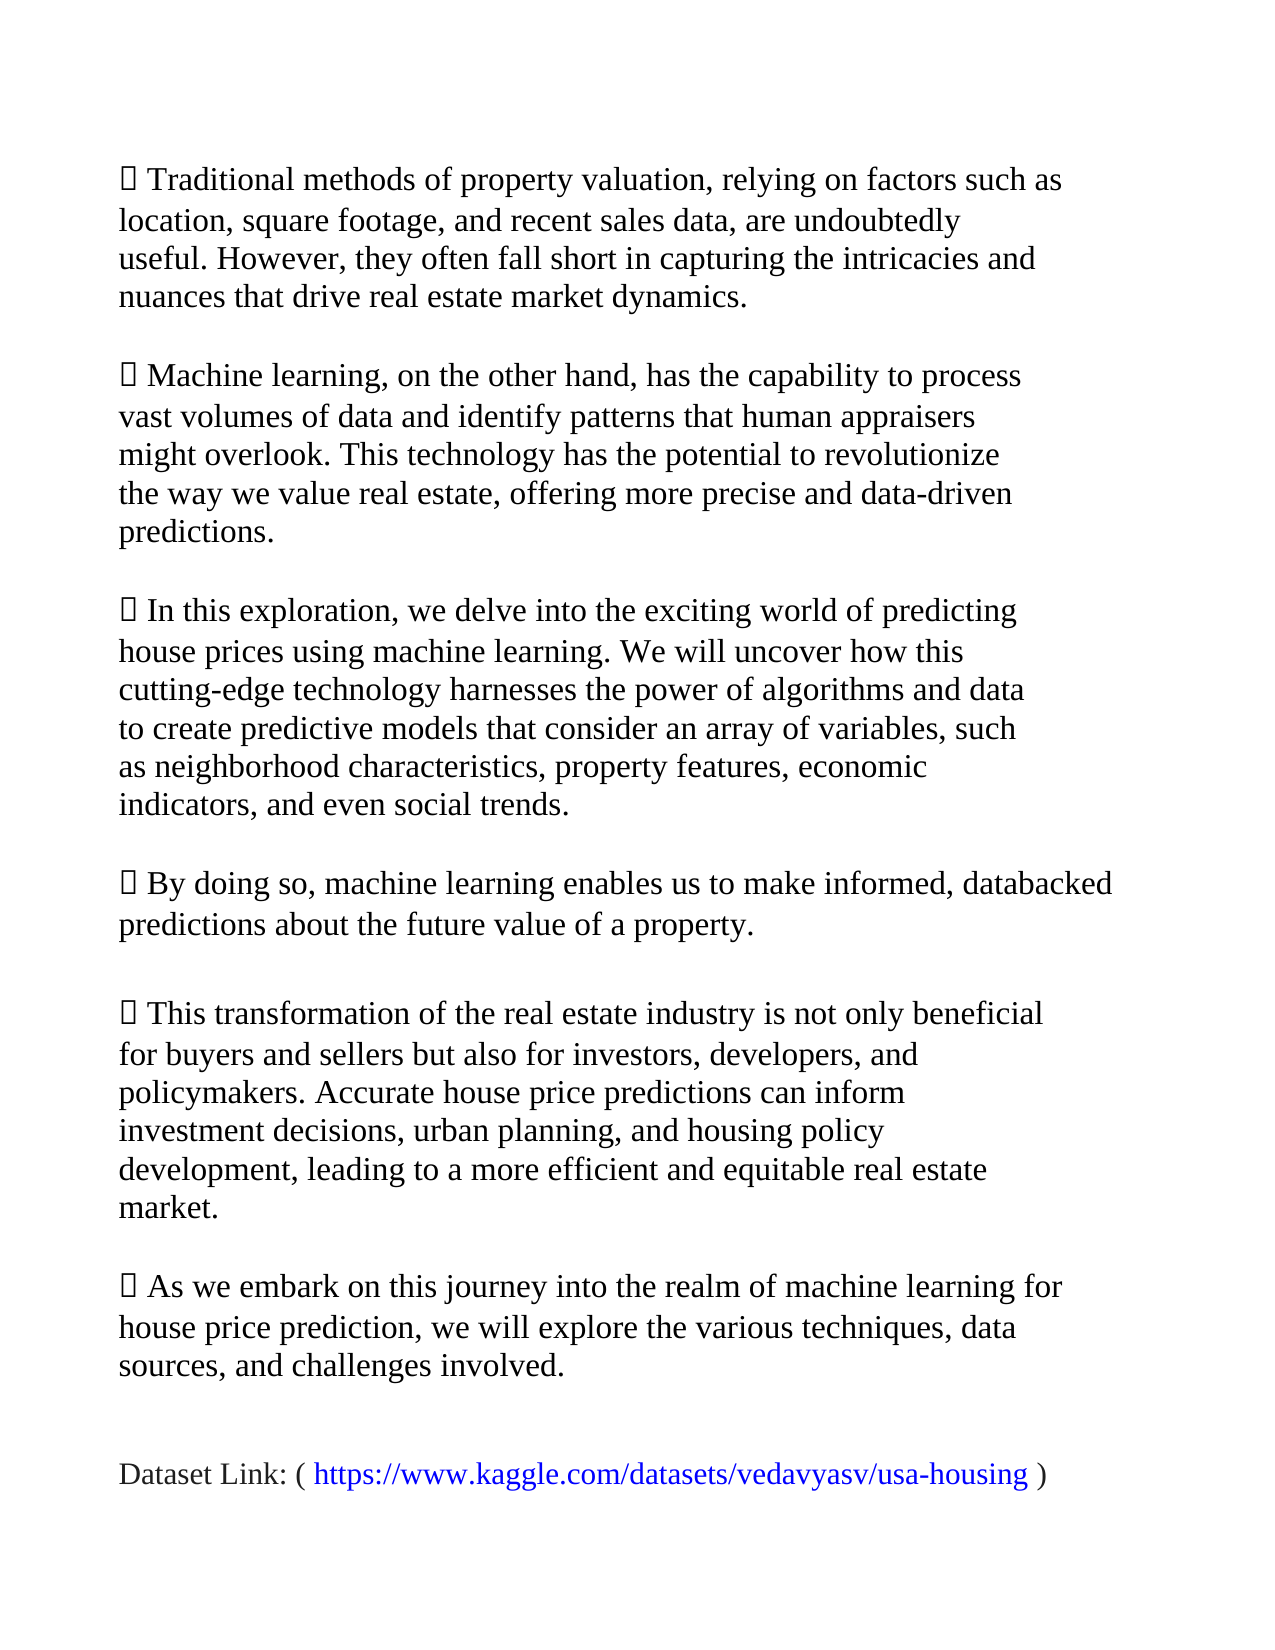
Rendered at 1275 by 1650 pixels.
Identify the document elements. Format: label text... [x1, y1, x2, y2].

text  Traditional methods of property valuation, relying on factors such as location, square footage, and recent sales data, are undoubtedly [118, 154, 1075, 238]
text  As we embark on this journey into the realm of machine learning for house price prediction, we will explore the various techniques, data sources, and challenges involved. [118, 1262, 1076, 1384]
text  In this exploration, we delve into the exciting world of predicting house prices using machine learning. We will uncover how this cutting-edge technology harnesses the power of algorithms and data to create predictive models that consider an array of variables, such as neighborhood characteristics, property features, economic indicators, and even social trends. [118, 586, 1031, 823]
text Dataset Link: ( https://www.kaggle.com/datasets/vedavyasv/usa-housing ) [118, 1456, 1171, 1492]
text  This transformation of the real estate industry is not only beneficial for buyers and sellers but also for investors, developers, and policymakers. Accurate house price predictions can inform investment decisions, urban planning, and housing policy development, leading to a more efficient and equitable real estate market. [118, 988, 1057, 1226]
text useful. However, they often fall short in capturing the intricacies and nuances that drive real estate market dynamics. [118, 238, 1069, 315]
text  Machine learning, on the other hand, has the capability to process vast volumes of data and identify patterns that human appraisers might overlook. This technology has the potential to revolutionize the way we value real estate, offering more precise and data-driven predictions. [118, 351, 1036, 550]
text  By doing so, machine learning enables us to make informed, databacked predictions about the future value of a property. [118, 859, 1171, 943]
